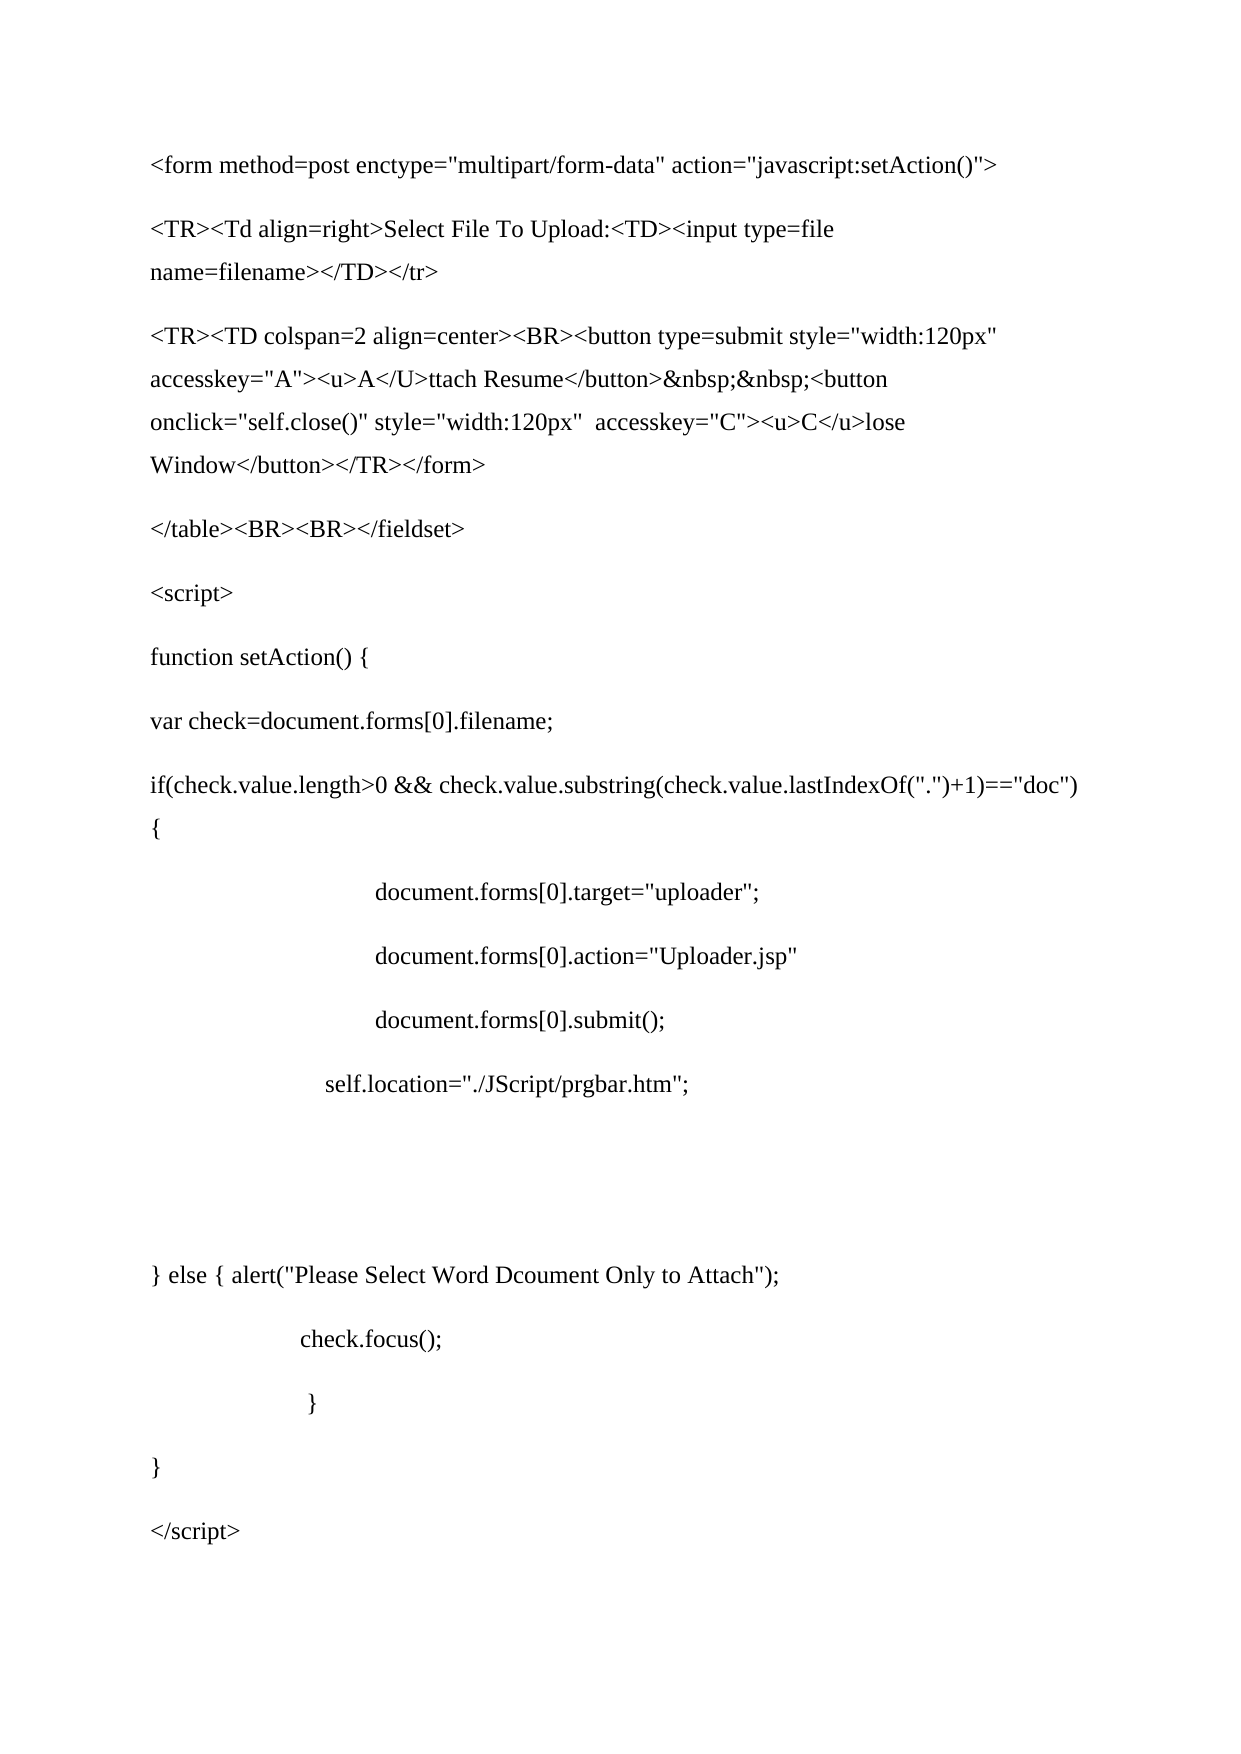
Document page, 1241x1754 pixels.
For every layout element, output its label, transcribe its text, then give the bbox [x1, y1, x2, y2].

text function setAction() { [150, 642, 1090, 671]
text } [150, 1388, 1090, 1417]
text </table><BR><BR></fieldset> [150, 514, 1090, 543]
text document.forms[0].submit(); [150, 1005, 1090, 1034]
text } else { alert("Please Select Word Dcoument Only to Attach"); [150, 1260, 1090, 1289]
text document.forms[0].target="uploader"; [150, 877, 1090, 906]
text self.location="./JScript/prgbar.htm"; [150, 1069, 1090, 1098]
text if(check.value.length>0 && check.value.substring(check.value.lastIndexOf(".")+1)=="doc") { [150, 770, 1090, 842]
text <script> [150, 578, 1090, 607]
text check.focus(); [150, 1324, 1090, 1353]
text <form method=post enctype="multipart/form-data" action="javascript:setAction()"> [150, 150, 1090, 179]
text <TR><Td align=right>Select File To Upload:<TD><input type=file name=filename></TD></tr> [150, 214, 1090, 286]
text var check=document.forms[0].filename; [150, 706, 1090, 735]
text <TR><TD colspan=2 align=center><BR><button type=submit style="width:120px" accesskey="A"><u>A</U>ttach Resume</button>&nbsp;&nbsp;<button onclick="self.close()" style="width:120px" accesskey="C"><u>C</u>lose Window</button></TR></form> [150, 321, 1090, 479]
text </script> [150, 1516, 1090, 1545]
text document.forms[0].action="Uploader.jsp" [150, 941, 1090, 970]
text } [150, 1452, 1090, 1481]
